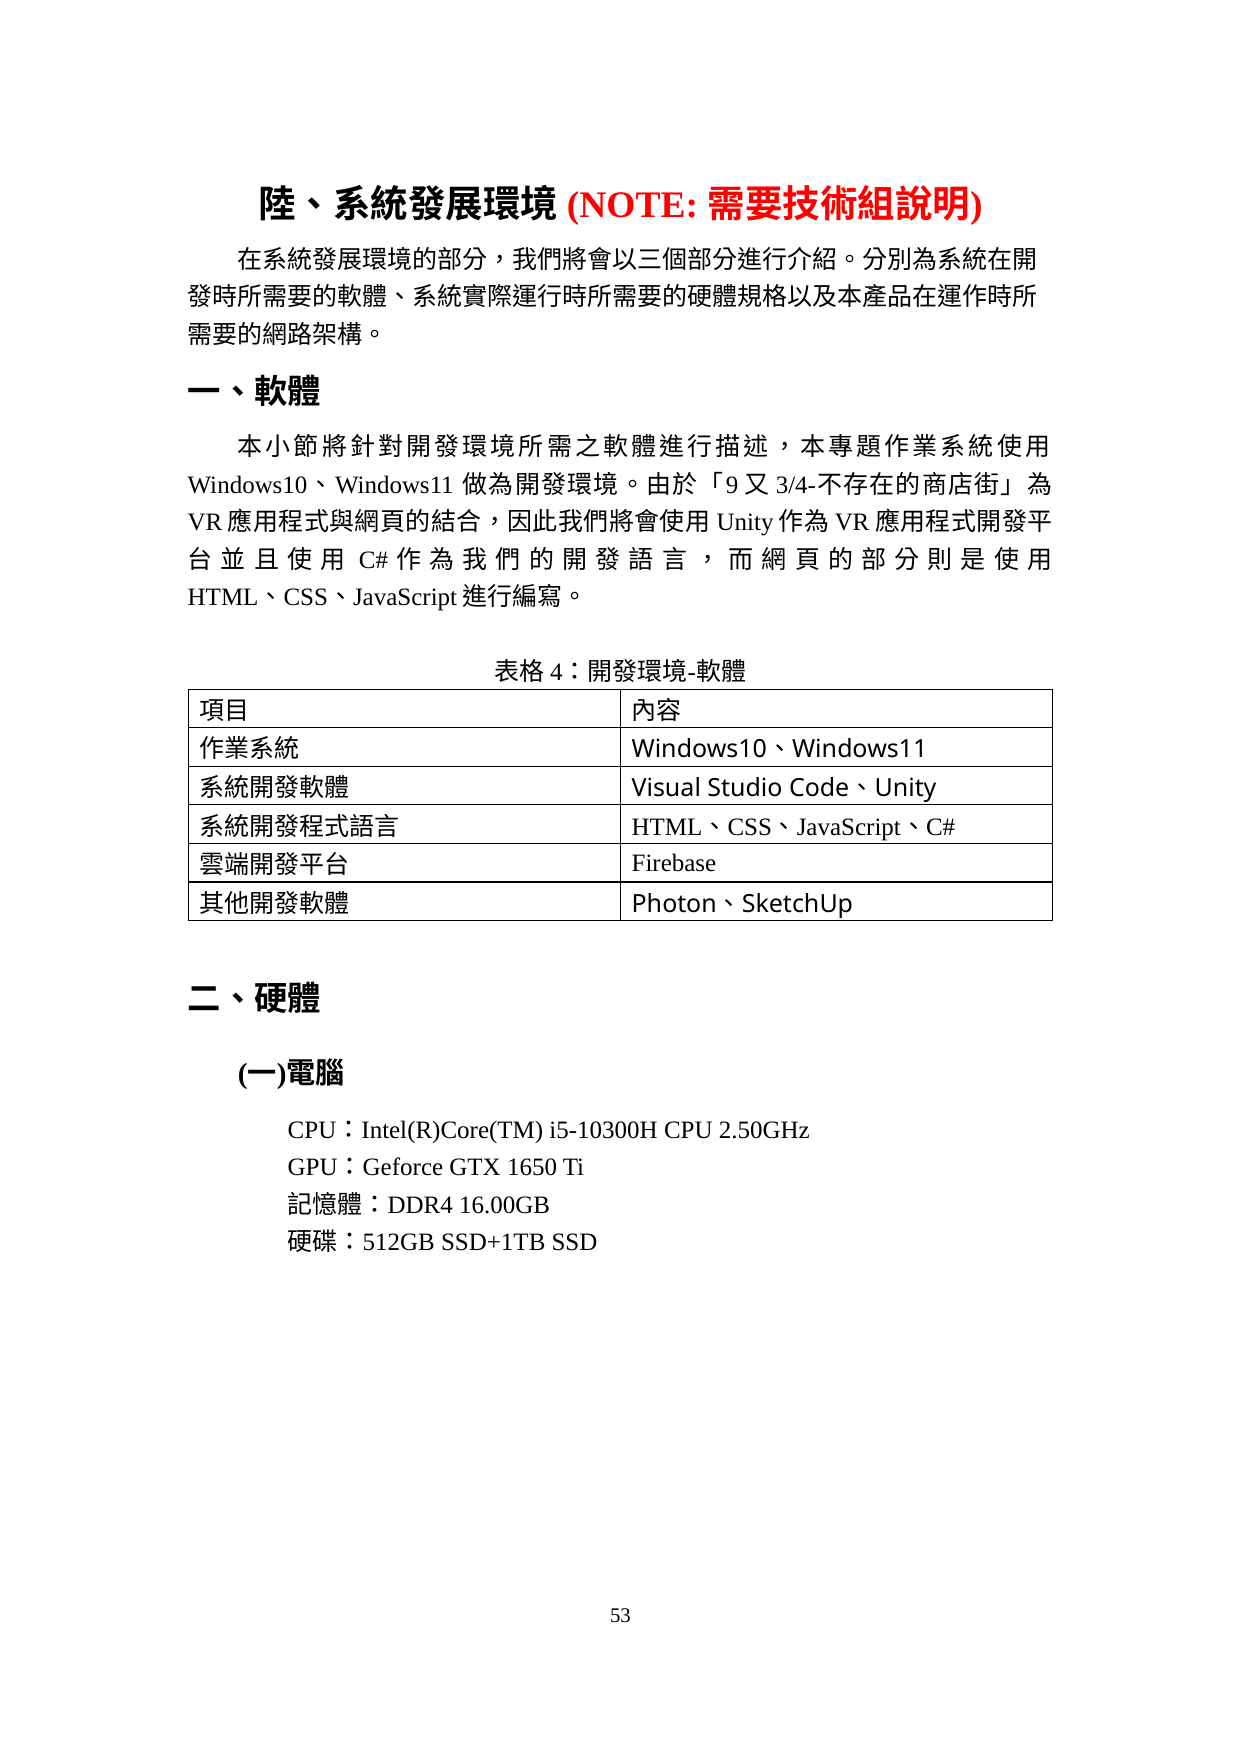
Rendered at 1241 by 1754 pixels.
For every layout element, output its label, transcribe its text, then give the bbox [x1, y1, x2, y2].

table_cell 作業系統 [189, 728, 620, 766]
table_cell 雲端開發平台 [189, 844, 620, 881]
table_cell 系統開發軟體 [189, 767, 620, 804]
table_cell Windows10、Windows11 [621, 728, 1052, 766]
text 在系統發展環境的部分，我們將會以三個部分進行介紹。分別為系統在開發時所需要的軟體、系統實際運行時所需要的硬體規格以及本產品在運作時所需要的網路架構。 [187, 239, 1053, 351]
text 一、軟體 [187, 351, 1053, 426]
table_cell 系統開發程式語言 [189, 805, 620, 843]
table_cell Firebase [621, 844, 1052, 881]
table_header 內容 [621, 690, 1052, 727]
text (一)電腦 [187, 1033, 1053, 1108]
table_cell Visual Studio Code、Unity [621, 767, 1052, 804]
text 硬碟：512GB SSD+1TB SSD [237, 1221, 1053, 1258]
table_cell HTML、CSS、JavaScript、C# [621, 805, 1052, 843]
text 本小節將針對開發環境所需之軟體進行描述，本專題作業系統使用Windows10、Windows11 做為開發環境。由於「9又3/4-不存在的商店街」為VR應用程式與網頁的結合，因此我們將會使用Unity作為VR應用程式開發平台並且使用C#作為我們的開發語言，而網頁的部分則是使用HTML、CSS、JavaScript進行編寫。 [187, 426, 1053, 614]
text 陸、系統發展環境 (NOTE: 需要技術組說明) [187, 164, 1053, 239]
table_cell Photon、SketchUp [621, 883, 1052, 920]
table_header 項目 [189, 690, 620, 727]
text GPU：Geforce GTX 1650 Ti [237, 1146, 1053, 1183]
text 表格 4：開發環境-軟體 [187, 651, 1053, 689]
text CPU：Intel(R)Core(TM) i5-10300H CPU 2.50GHz [237, 1108, 1053, 1146]
table_cell 其他開發軟體 [189, 883, 620, 920]
text 記憶體：DDR4 16.00GB [237, 1183, 1053, 1221]
text 二、硬體 [187, 958, 1053, 1033]
